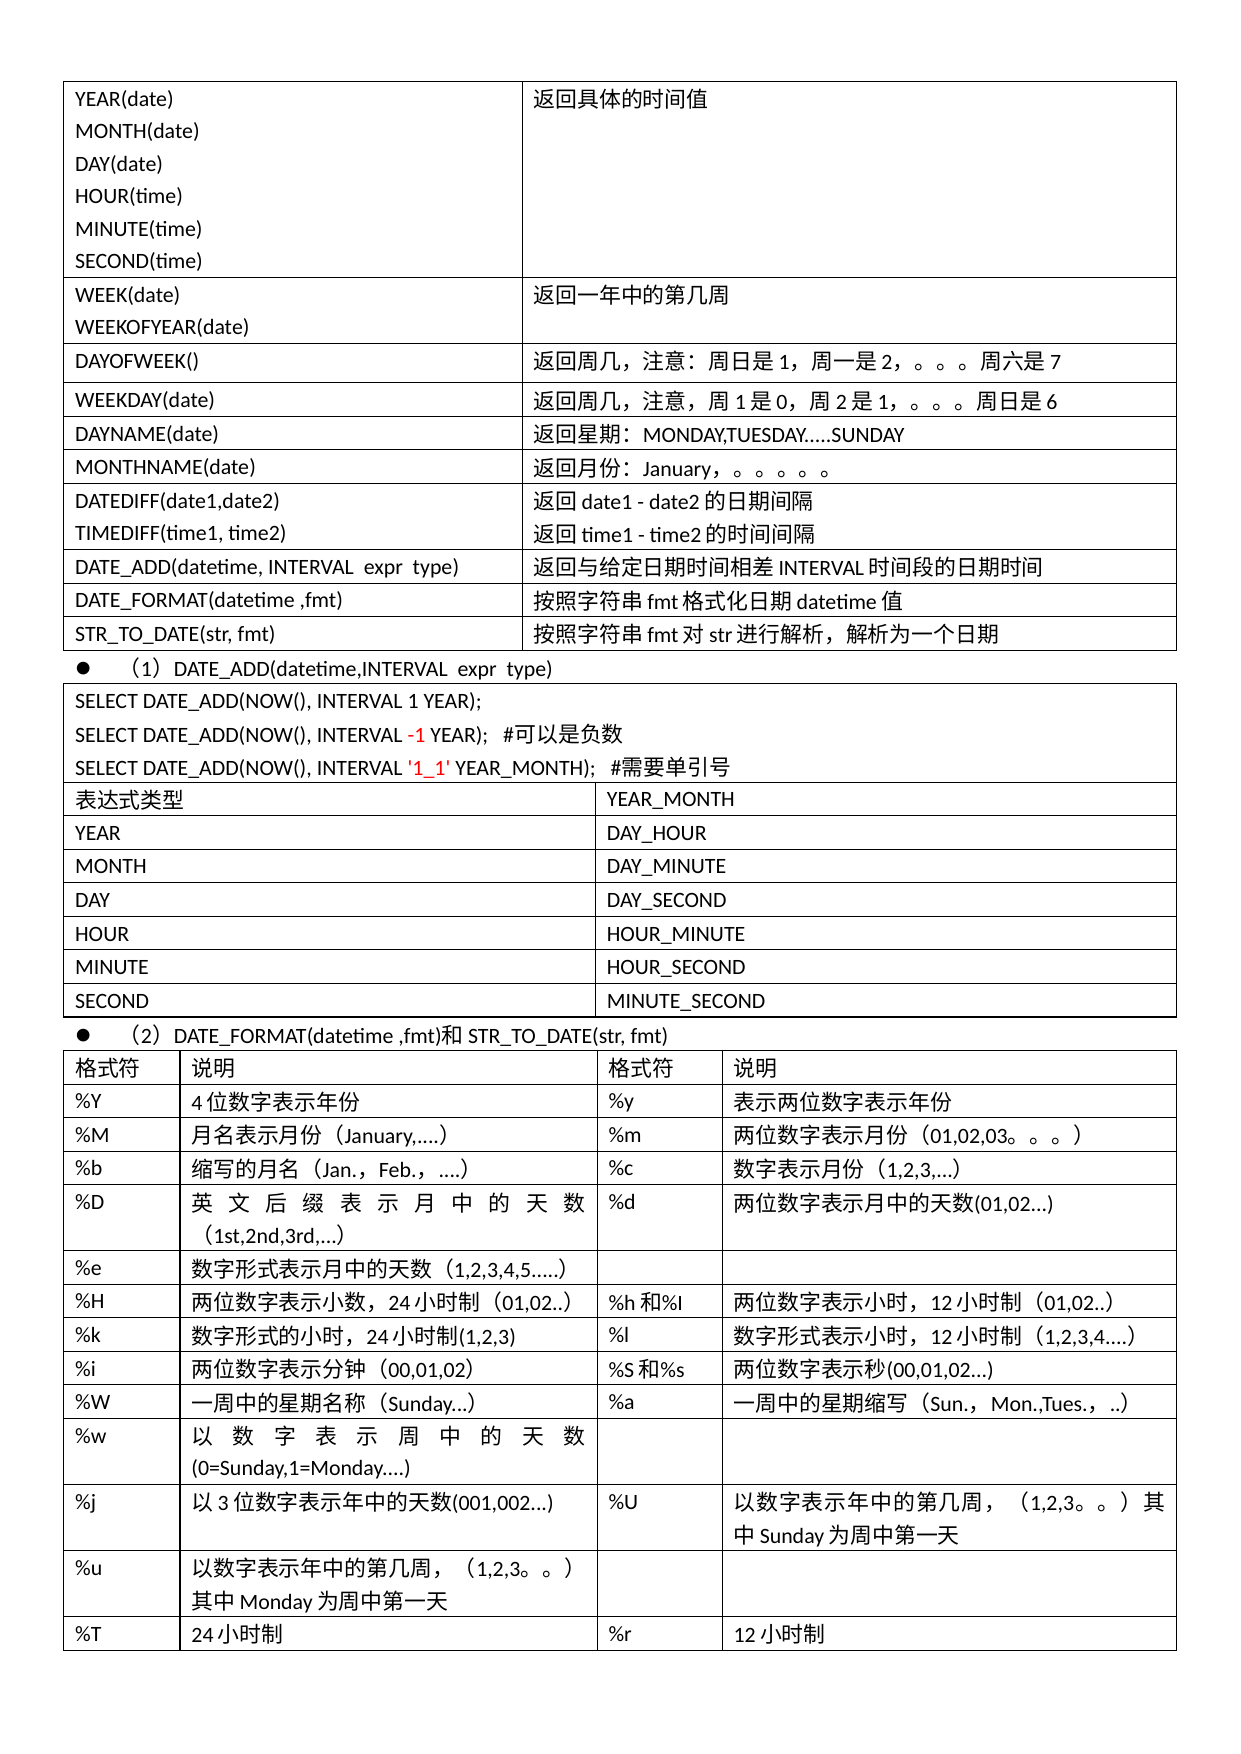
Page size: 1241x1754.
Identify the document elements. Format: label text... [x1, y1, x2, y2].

table_cell %b [64, 1152, 179, 1184]
table_cell %r [598, 1617, 722, 1649]
table_cell %j [64, 1485, 179, 1550]
table_cell 返回date1 - date2的日期间隔 返回time1 - time2的时间间隔 [523, 484, 1176, 549]
table_cell 以数字表示周中的天数(0=Sunday,1=Monday....) [181, 1419, 597, 1484]
table_cell 返回星期：MONDAY,TUESDAY.....SUNDAY [523, 417, 1176, 449]
table_header SELECT DATE_ADD(NOW(), INTERVAL 1 YEAR); SELECT DATE_ADD(NOW(), INTERVAL -1 YEAR); #可以是负数 SELECT DATE_ADD(NOW(), INTERVAL '1_1' YEAR_MONTH); #需要单引号 [64, 684, 1176, 782]
table_cell %W [64, 1385, 179, 1418]
table_cell %e [64, 1251, 179, 1284]
table_cell 12小时制 [723, 1617, 1176, 1649]
table_cell [598, 1419, 722, 1484]
table_cell MONTH [64, 850, 595, 882]
table_cell YEAR_MONTH [596, 783, 1176, 815]
table_cell 返回具体的时间值 [523, 82, 1176, 277]
table_cell %S和%s [598, 1352, 722, 1384]
table_cell 以数字表示年中的第几周，（1,2,3。。）其中Monday为周中第一天 [181, 1551, 597, 1616]
table_cell 一周中的星期名称（Sunday...） [181, 1385, 597, 1418]
table_cell 按照字符串fmt对str进行解析，解析为一个日期 [523, 617, 1176, 649]
table_cell %d [598, 1185, 722, 1250]
table_cell 24小时制 [181, 1617, 597, 1649]
table_cell %w [64, 1419, 179, 1484]
table_cell [723, 1551, 1176, 1616]
table_cell 月名表示月份（January,....） [181, 1118, 597, 1151]
table_cell [723, 1251, 1176, 1284]
table_cell 返回一年中的第几周 [523, 278, 1176, 343]
table_cell DAYOFWEEK() [64, 344, 522, 382]
table_header 说明 [181, 1051, 597, 1083]
table_cell [723, 1419, 1176, 1484]
table_cell STR_TO_DATE(str, fmt) [64, 617, 522, 649]
table_cell [598, 1551, 722, 1616]
table_cell DATEDIFF(date1,date2) TIMEDIFF(time1, time2) [64, 484, 522, 549]
table_cell %h和%I [598, 1285, 722, 1317]
table_cell %U [598, 1485, 722, 1550]
table_cell 两位数字表示秒(00,01,02...) [723, 1352, 1176, 1384]
table_cell %Y [64, 1085, 179, 1117]
table_cell YEAR [64, 816, 595, 849]
table_cell %u [64, 1551, 179, 1616]
table_cell 返回周几，注意：周日是1，周一是2，。。。周六是7 [523, 344, 1176, 382]
table_cell YEAR(date) MONTH(date) DAY(date) HOUR(time) MINUTE(time) SECOND(time) [64, 82, 522, 277]
table_cell %D [64, 1185, 179, 1250]
table_cell HOUR_SECOND [596, 950, 1176, 983]
table_cell DATE_FORMAT(datetime ,fmt) [64, 584, 522, 616]
table_cell 缩写的月名（Jan.，Feb.，....） [181, 1152, 597, 1184]
table_cell 返回与给定日期时间相差INTERVAL时间段的日期时间 [523, 550, 1176, 582]
table_cell 返回月份：January，。。。。。 [523, 450, 1176, 483]
table_cell DAY [64, 883, 595, 916]
table_cell DAYNAME(date) [64, 417, 522, 449]
table_cell 两位数字表示小数，24小时制（01,02..） [181, 1285, 597, 1317]
table_cell 表示两位数字表示年份 [723, 1085, 1176, 1117]
table_cell %k [64, 1318, 179, 1351]
table_cell 按照字符串fmt格式化日期datetime值 [523, 584, 1176, 616]
table_cell 两位数字表示月中的天数(01,02...) [723, 1185, 1176, 1250]
table_cell WEEKDAY(date) [64, 383, 522, 416]
table_cell %a [598, 1385, 722, 1418]
table_cell DAY_SECOND [596, 883, 1176, 916]
table_cell %M [64, 1118, 179, 1151]
table_cell 英文后缀表示月中的天数（1st,2nd,3rd,...） [181, 1185, 597, 1250]
table_cell %i [64, 1352, 179, 1384]
table_header 说明 [723, 1051, 1176, 1083]
table_cell HOUR_MINUTE [596, 917, 1176, 949]
table_cell %l [598, 1318, 722, 1351]
table_cell SECOND [64, 984, 595, 1016]
table_cell %y [598, 1085, 722, 1117]
table_cell MONTHNAME(date) [64, 450, 522, 483]
table_cell 返回周几，注意，周1是0，周2是1，。。。周日是6 [523, 383, 1176, 416]
table_cell 两位数字表示分钟（00,01,02） [181, 1352, 597, 1384]
list （1）DATE_ADD(datetime,INTERVAL expr type) [75, 651, 1165, 683]
table_cell DAY_HOUR [596, 816, 1176, 849]
table_cell %H [64, 1285, 179, 1317]
table_cell 以数字表示年中的第几周，（1,2,3。。）其中Sunday为周中第一天 [723, 1485, 1176, 1550]
table_cell 数字形式表示小时，12小时制（1,2,3,4....） [723, 1318, 1176, 1351]
table_cell 表达式类型 [64, 783, 595, 815]
table_header 格式符 [64, 1051, 179, 1083]
list （2）DATE_FORMAT(datetime ,fmt)和STR_TO_DATE(str, fmt) [75, 1018, 1165, 1050]
table_cell HOUR [64, 917, 595, 949]
table_cell WEEK(date) WEEKOFYEAR(date) [64, 278, 522, 343]
table_cell 以3位数字表示年中的天数(001,002...) [181, 1485, 597, 1550]
table_cell %T [64, 1617, 179, 1649]
table_cell %m [598, 1118, 722, 1151]
table_cell 4位数字表示年份 [181, 1085, 597, 1117]
table_cell 两位数字表示小时，12小时制（01,02..） [723, 1285, 1176, 1317]
table_cell 数字形式的小时，24小时制(1,2,3) [181, 1318, 597, 1351]
table_cell 一周中的星期缩写（Sun.，Mon.,Tues.，..） [723, 1385, 1176, 1418]
table_cell 数字形式表示月中的天数（1,2,3,4,5.....） [181, 1251, 597, 1284]
table_cell 两位数字表示月份（01,02,03。。。） [723, 1118, 1176, 1151]
table_cell DAY_MINUTE [596, 850, 1176, 882]
table_cell 数字表示月份（1,2,3,...） [723, 1152, 1176, 1184]
table_cell %c [598, 1152, 722, 1184]
table_cell MINUTE_SECOND [596, 984, 1176, 1016]
table_cell DATE_ADD(datetime, INTERVAL expr type) [64, 550, 522, 582]
table_cell MINUTE [64, 950, 595, 983]
table_header 格式符 [598, 1051, 722, 1083]
table_cell [598, 1251, 722, 1284]
